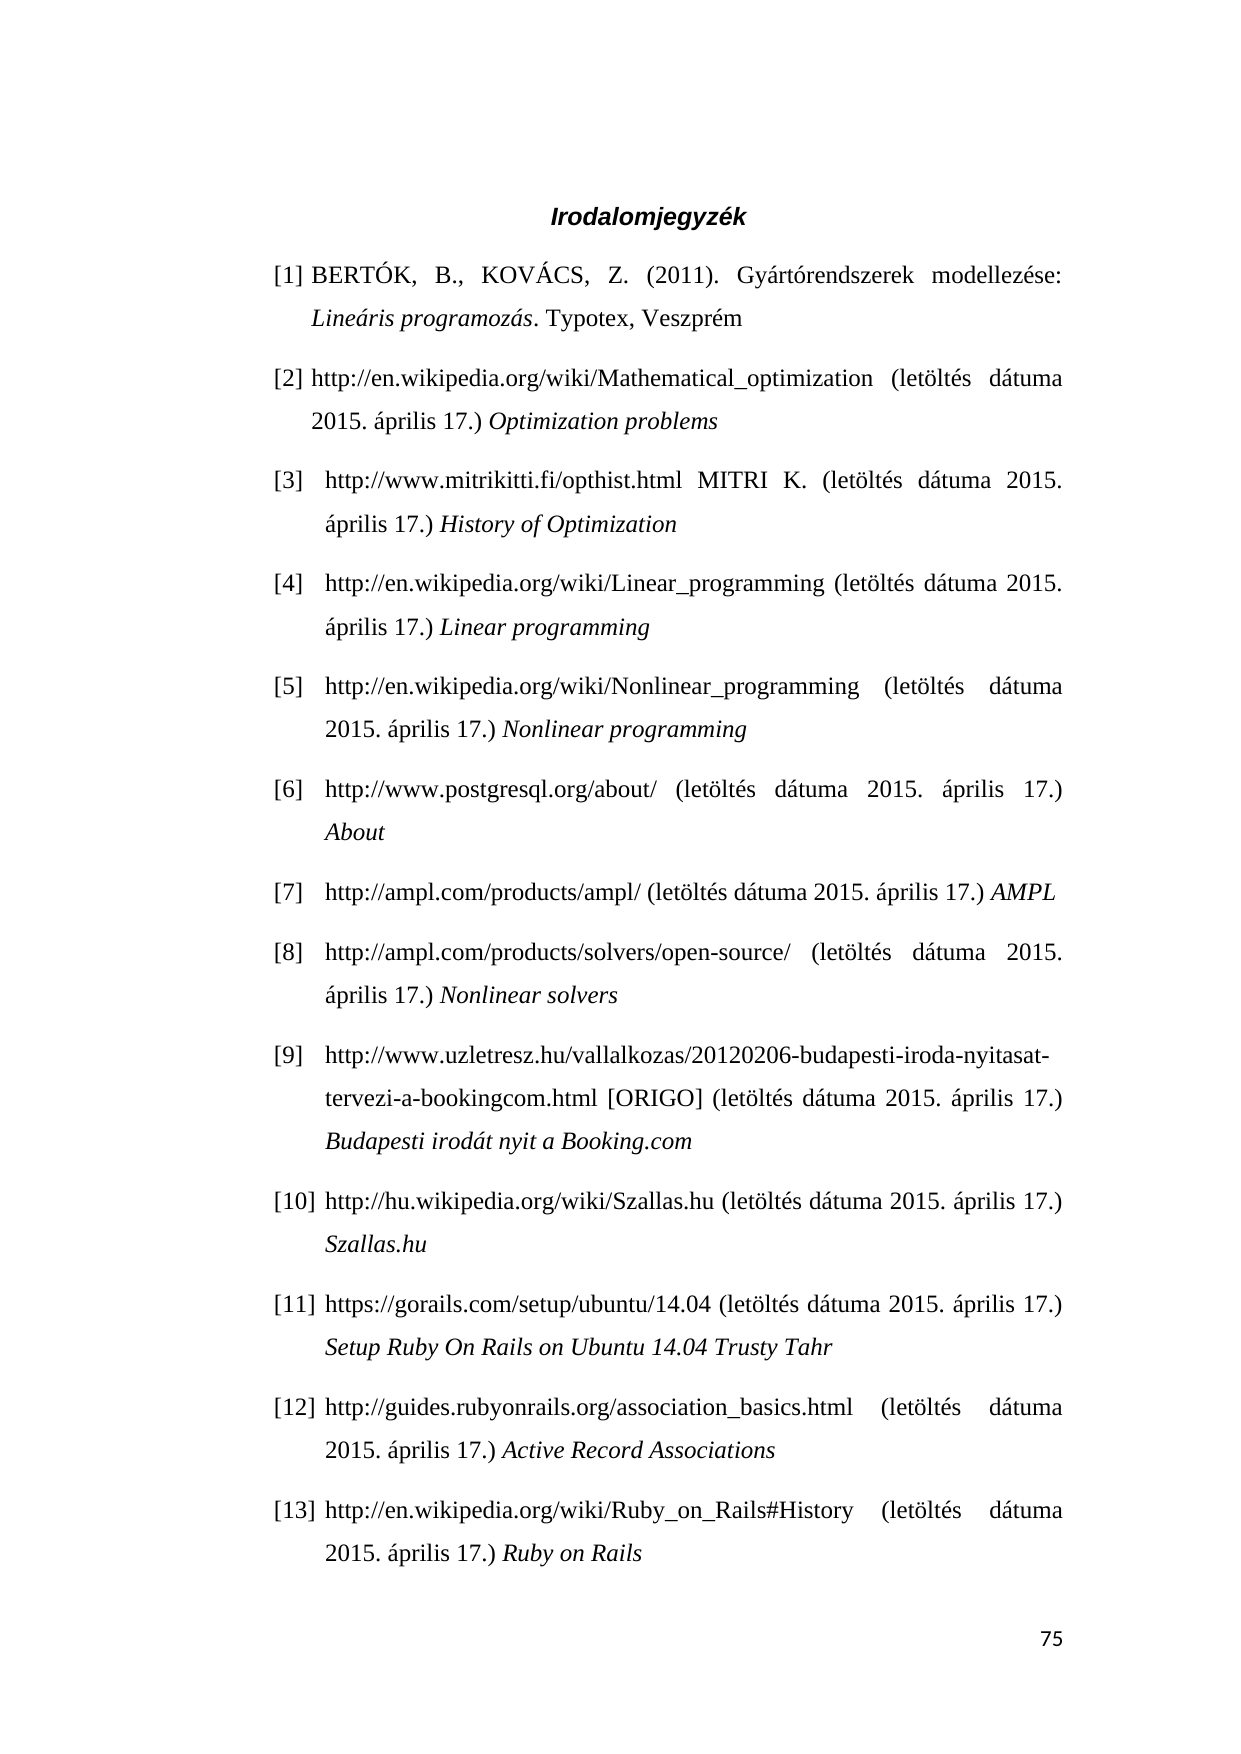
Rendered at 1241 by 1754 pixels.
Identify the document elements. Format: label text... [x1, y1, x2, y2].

list http://www.uzletresz.hu/vallalkozas/20120206-budapesti-iroda-nyitasat-tervezi-a-bookingcom.html [ORIGO] (letöltés dátuma 2015. április 17.) Budapesti irodát nyit a Booking.com [274, 1040, 1063, 1155]
list http://en.wikipedia.org/wiki/Mathematical_optimization (letöltés dátuma 2015. április 17.) Optimization problems [274, 363, 1063, 434]
list http://guides.rubyonrails.org/association_basics.html (letöltés dátuma 2015. április 17.) Active Record Associations [274, 1392, 1063, 1464]
list BERTÓK, B., KOVÁCS, Z. (2011). Gyártórendszerek modellezése: Lineáris programozás. Typotex, Veszprém [274, 260, 1063, 332]
list http://hu.wikipedia.org/wiki/Szallas.hu (letöltés dátuma 2015. április 17.) Szallas.hu [274, 1186, 1063, 1258]
list http://en.wikipedia.org/wiki/Nonlinear_programming (letöltés dátuma 2015. április 17.) Nonlinear programming [274, 671, 1063, 743]
list http://ampl.com/products/ampl/ (letöltés dátuma 2015. április 17.) AMPL [274, 877, 1063, 906]
list http://www.postgresql.org/about/ (letöltés dátuma 2015. április 17.) About [274, 774, 1063, 846]
list https://gorails.com/setup/ubuntu/14.04 (letöltés dátuma 2015. április 17.) Setup Ruby On Rails on Ubuntu 14.04 Trusty Tahr [274, 1289, 1063, 1361]
list http://en.wikipedia.org/wiki/Linear_programming (letöltés dátuma 2015. április 17.) Linear programming [274, 568, 1063, 640]
list http://en.wikipedia.org/wiki/Ruby_on_Rails#History (letöltés dátuma 2015. április 17.) Ruby on Rails [274, 1495, 1063, 1567]
list http://www.mitrikitti.fi/opthist.html MITRI K. (letöltés dátuma 2015. április 17.) History of Optimization [274, 466, 1063, 537]
list http://ampl.com/products/solvers/open-source/ (letöltés dátuma 2015. április 17.) Nonlinear solvers [274, 937, 1063, 1009]
text Irodalomjegyzék [236, 202, 1063, 231]
